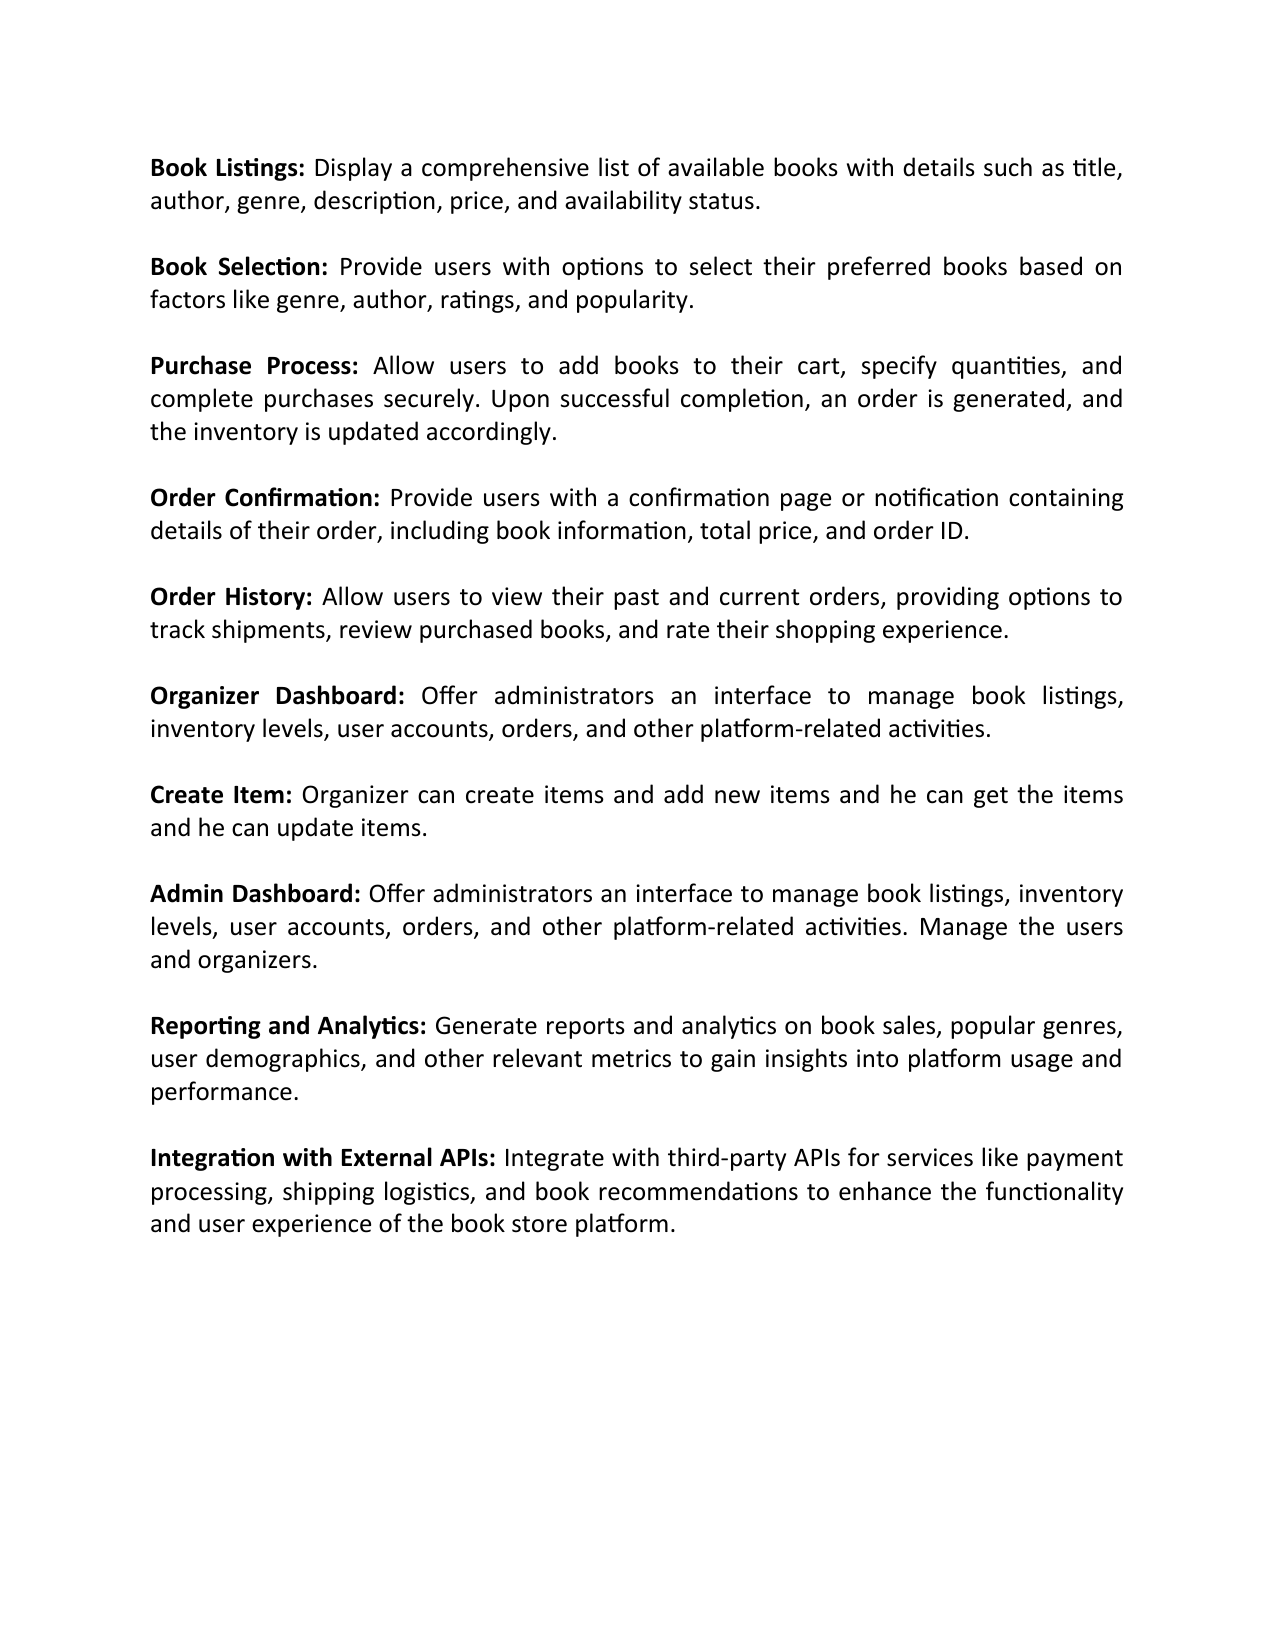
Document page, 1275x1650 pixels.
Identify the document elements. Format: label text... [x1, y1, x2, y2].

text Integration with External APIs: Integrate with third-party APIs for services like payment processing, shipping logistics, and book recommendations to enhance the functionality and user experience of the book store platform. [150, 1141, 1125, 1240]
text Organizer Dashboard: Offer administrators an interface to manage book listings, inventory levels, user accounts, orders, and other platform-related activities. [150, 678, 1125, 744]
text Book Selection: Provide users with options to select their preferred books based on factors like genre, author, ratings, and popularity. [150, 249, 1125, 315]
text Reporting and Analytics: Generate reports and analytics on book sales, popular genres, user demographics, and other relevant metrics to gain insights into platform usage and performance. [150, 1008, 1125, 1108]
text Purchase Process: Allow users to add books to their cart, specify quantities, and complete purchases securely. Upon successful completion, an order is generated, and the inventory is updated accordingly. [150, 348, 1125, 447]
text Create Item: Organizer can create items and add new items and he can get the items and he can update items. [150, 777, 1125, 843]
text Book Listings: Display a comprehensive list of available books with details such as title, author, genre, description, price, and availability status. [150, 150, 1125, 216]
text Order Confirmation: Provide users with a confirmation page or notification containing details of their order, including book information, total price, and order ID. [150, 480, 1125, 546]
text Order History: Allow users to view their past and current orders, providing options to track shipments, review purchased books, and rate their shopping experience. [150, 579, 1125, 645]
text Admin Dashboard: Offer administrators an interface to manage book listings, inventory levels, user accounts, orders, and other platform-related activities. Manage the users and organizers. [150, 876, 1125, 976]
